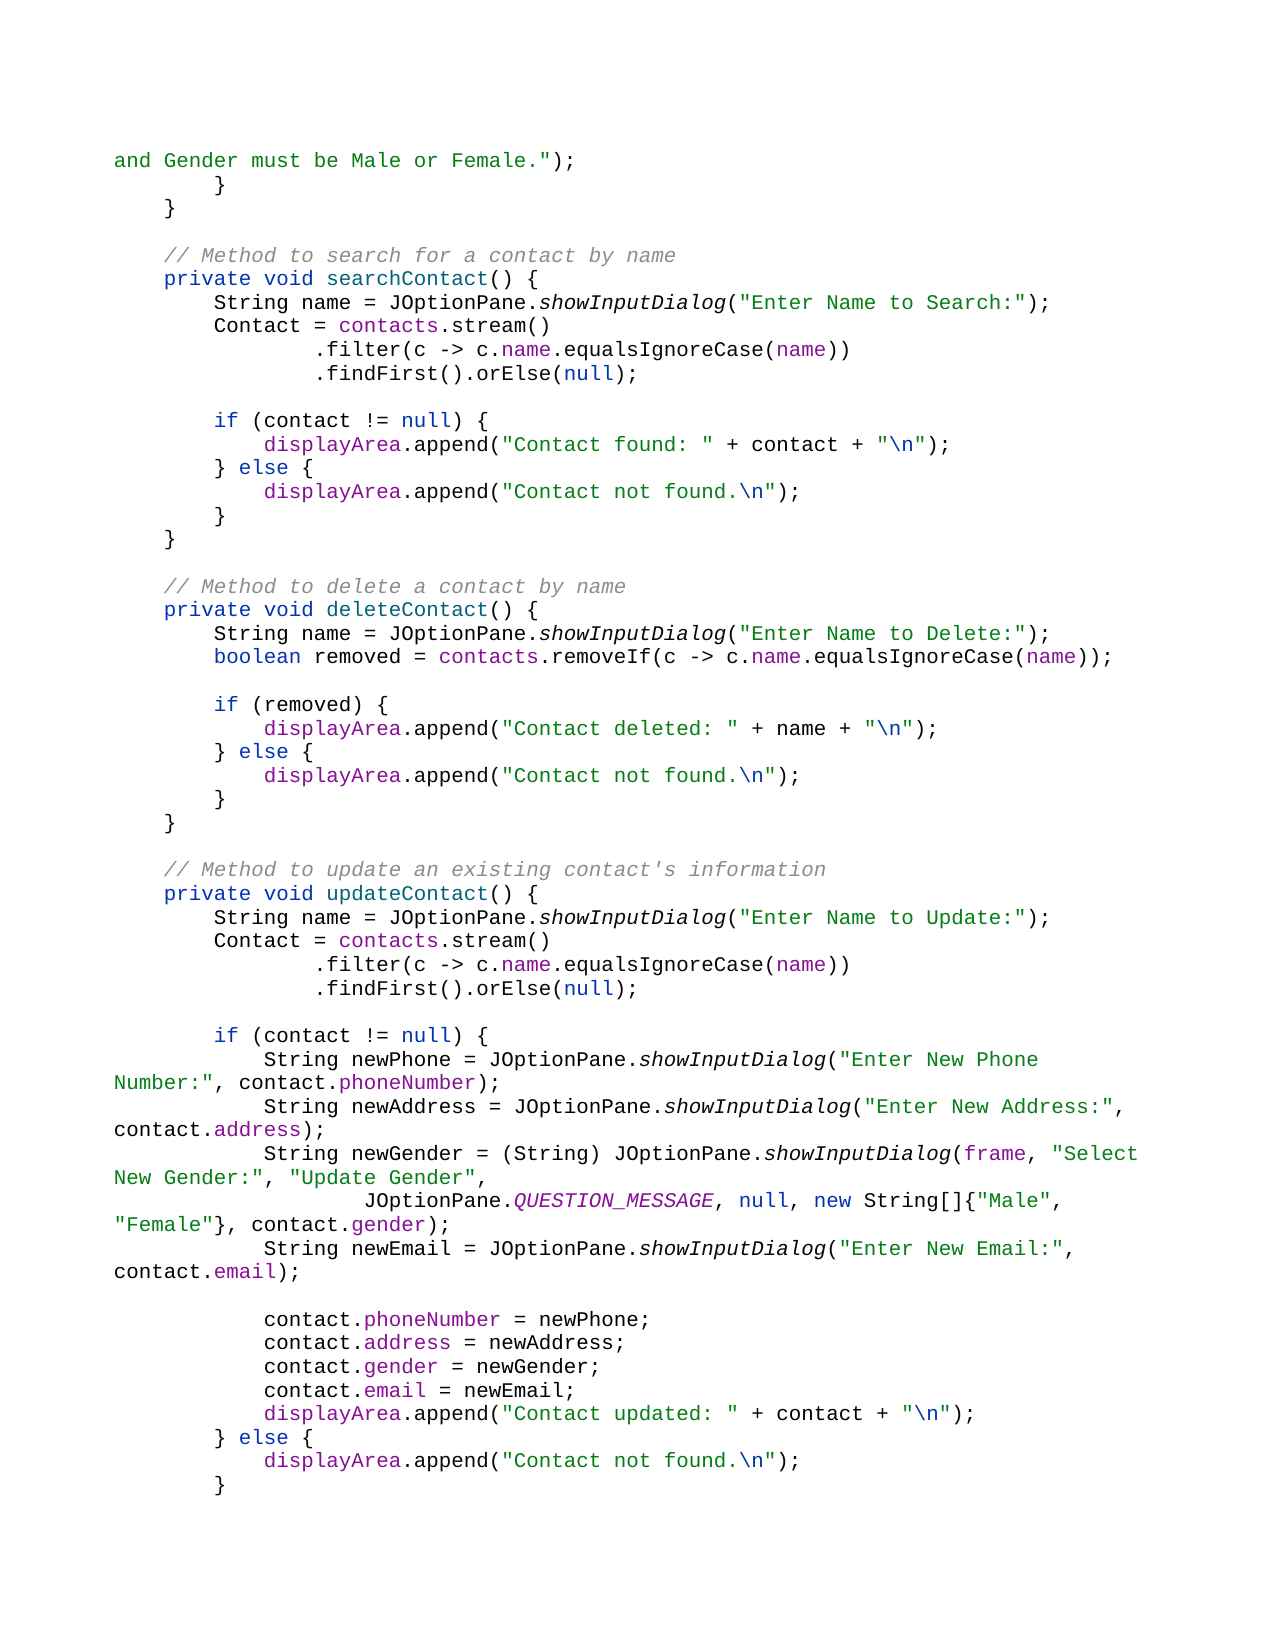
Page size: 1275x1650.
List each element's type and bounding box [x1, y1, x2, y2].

text [114, 150, 1151, 1498]
